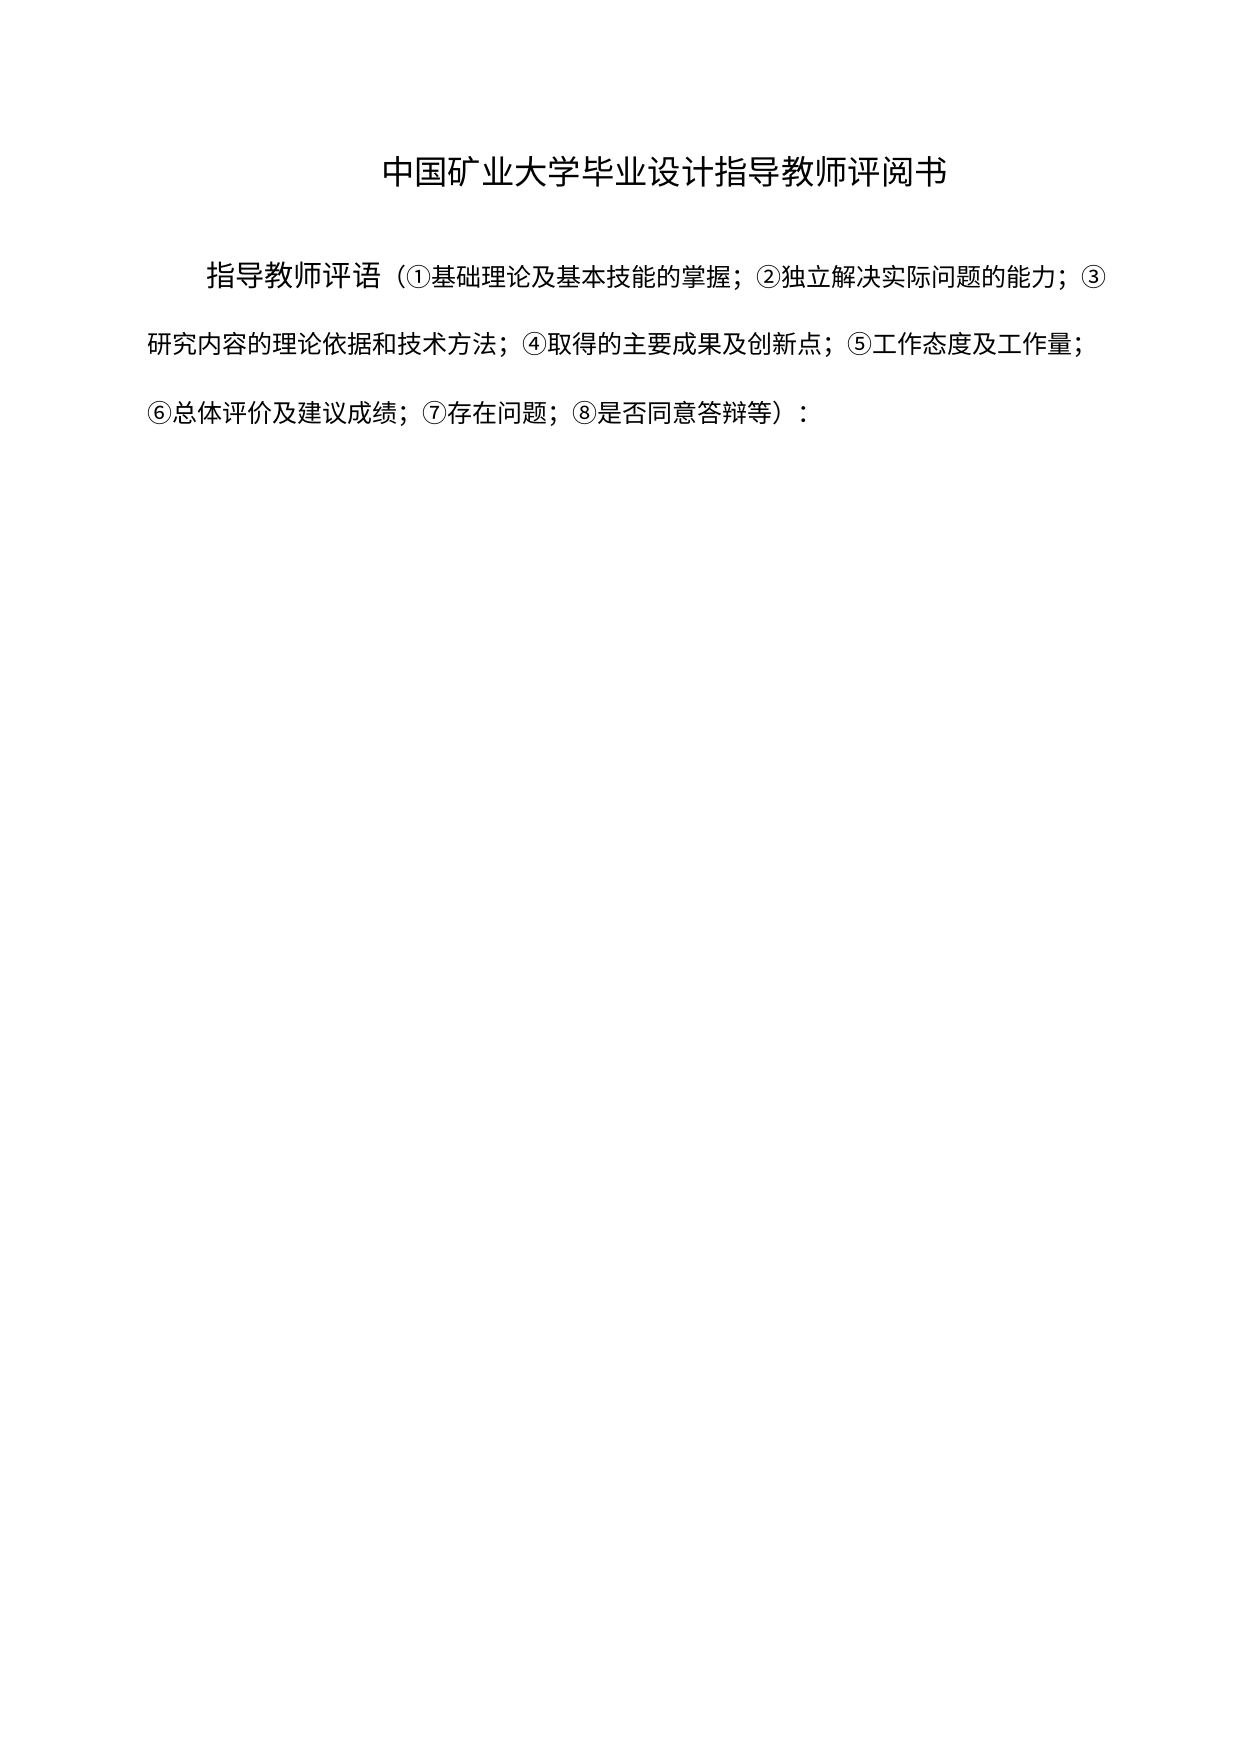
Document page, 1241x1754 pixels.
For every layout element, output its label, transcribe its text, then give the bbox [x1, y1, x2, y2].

text 指导教师评语（①基础理论及基本技能的掌握；②独立解决实际问题的能力；③研究内容的理论依据和技术方法；④取得的主要成果及创新点；⑤工作态度及工作量；⑥总体评价及建议成绩；⑦存在问题；⑧是否同意答辩等）： [148, 239, 1122, 446]
text 中国矿业大学毕业设计指导教师评阅书 [148, 136, 1122, 204]
